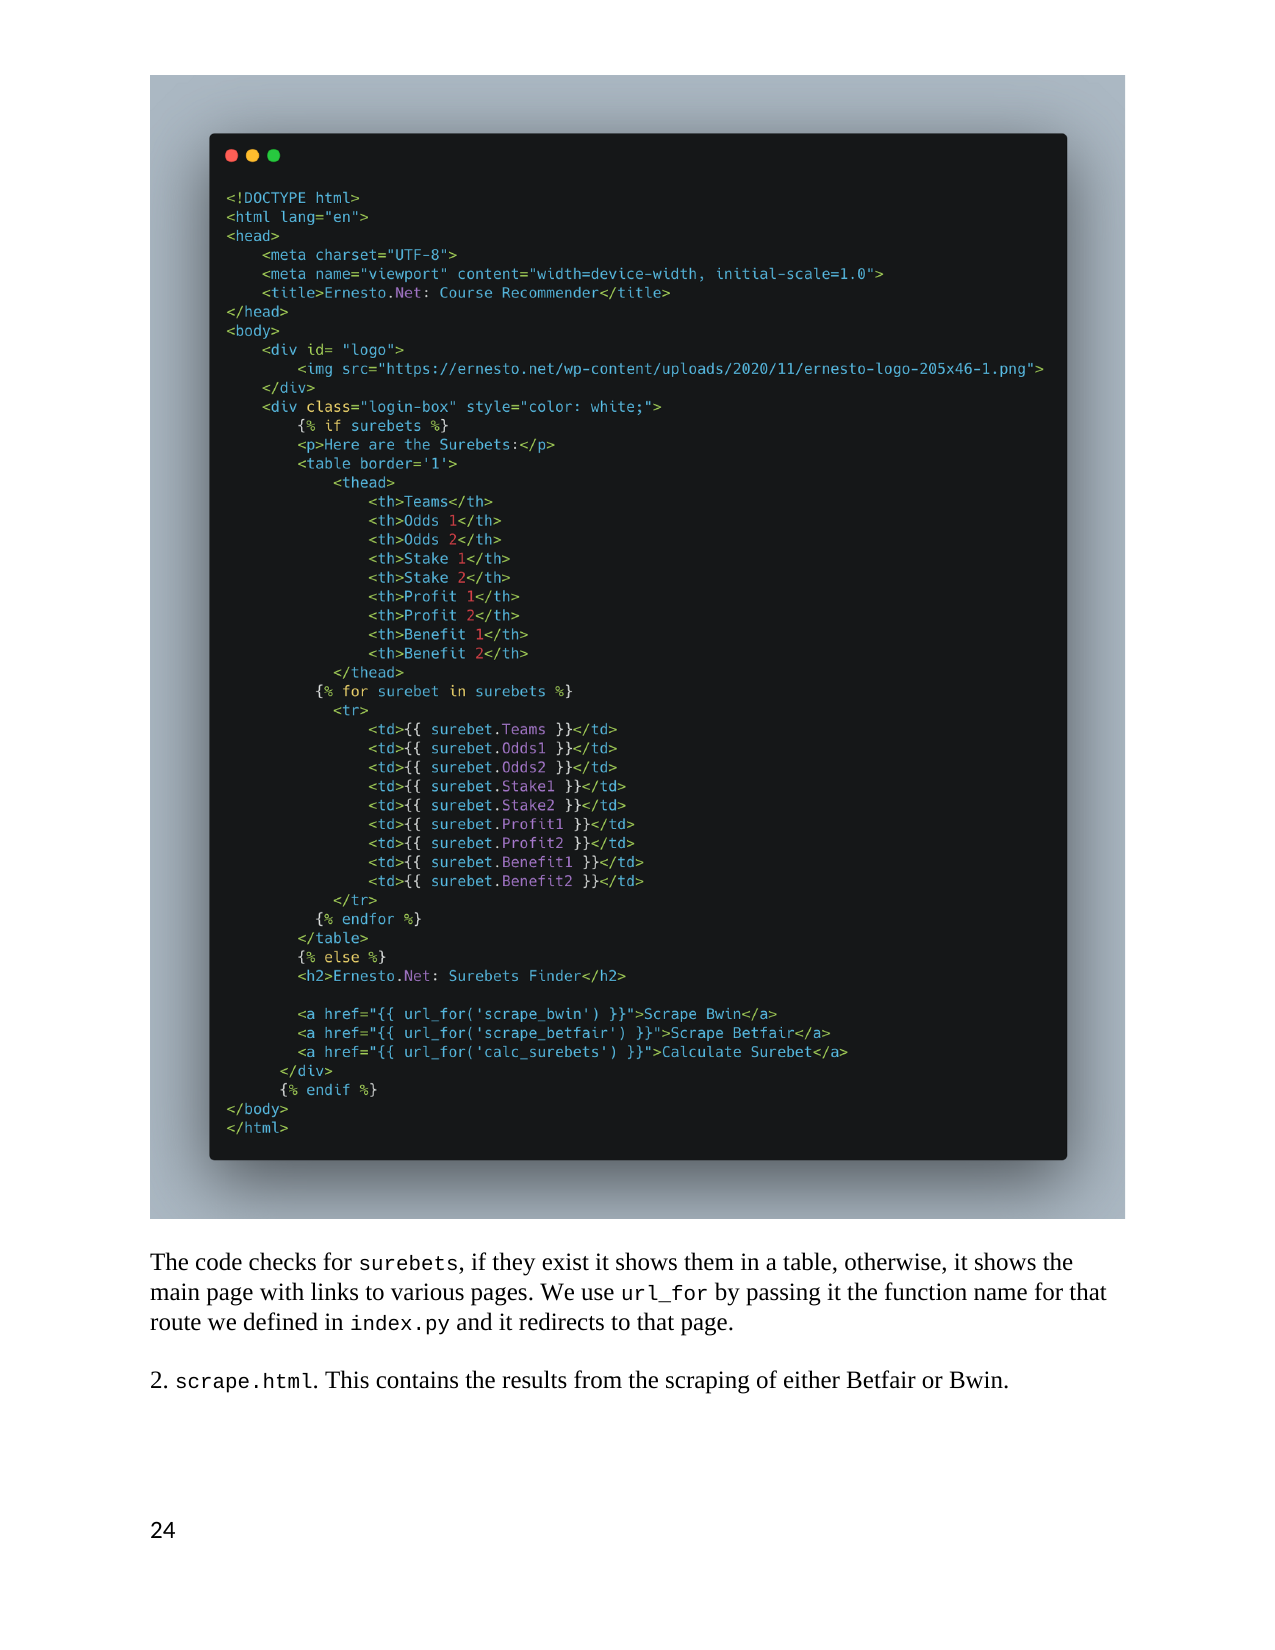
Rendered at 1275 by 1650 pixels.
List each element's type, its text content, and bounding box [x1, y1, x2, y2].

text 2. scrape.html. This contains the results from the scraping of either Betfair or Bwin. [150, 1365, 1125, 1395]
picture [150, 75, 1125, 1219]
text The code checks for surebets, if they exist it shows them in a table, otherwise, it shows the main page with links to various pages. We use url_for by passing it the function name for that route we defined in index.py and it redirects to that page. [150, 1247, 1125, 1336]
